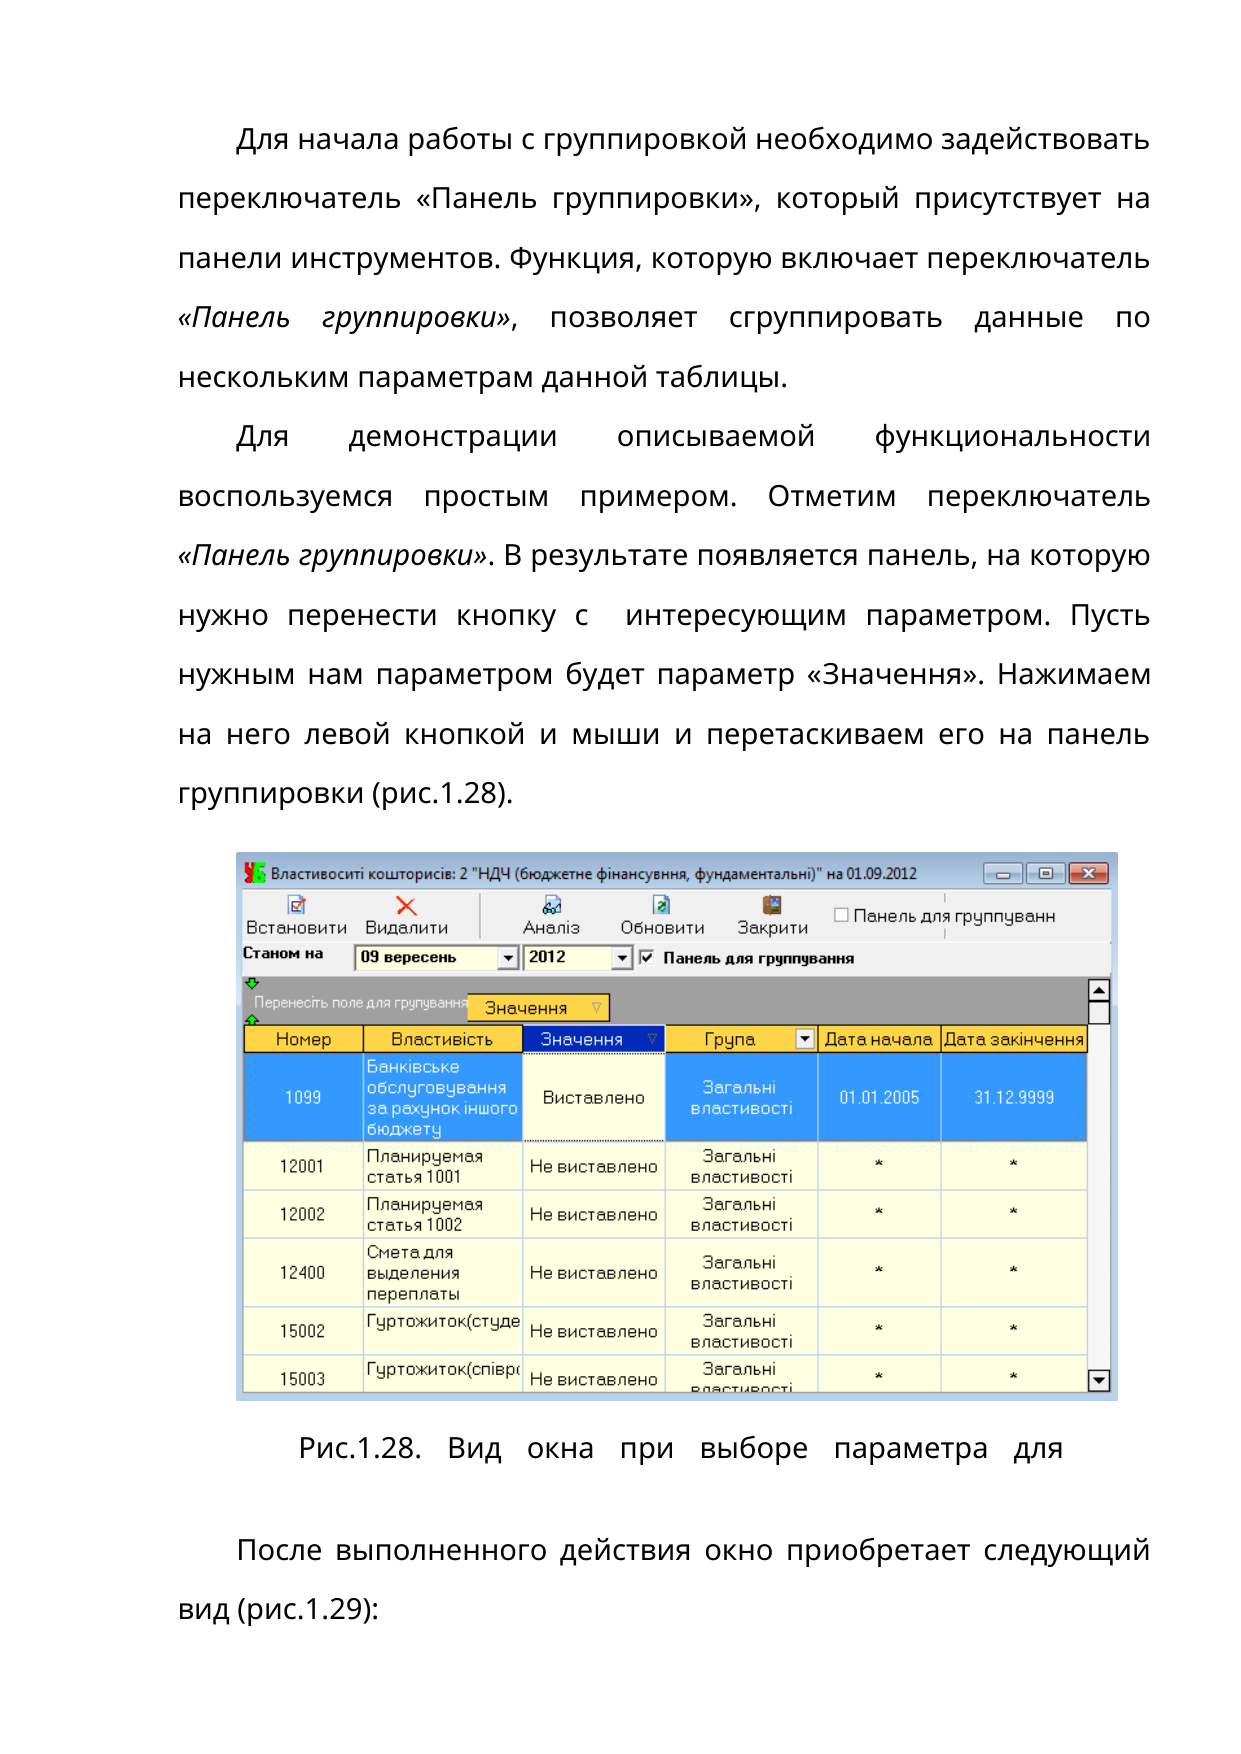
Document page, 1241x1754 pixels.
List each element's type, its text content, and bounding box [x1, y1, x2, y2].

picture [236, 852, 1118, 1401]
text После выполненного действия окно приобретает следующий вид (рис.1.29): [177, 1529, 1152, 1628]
text Для начала работы с группировкой необходимо задействовать переключатель «Панель группировки», который присутствует на панели инструментов. Функция, которую включает переключатель «Панель группировки», позволяет сгруппировать данные по нескольким параметрам данной таблицы. [177, 118, 1152, 396]
text Для демонстрации описываемой функциональности воспользуемся простым примером. Отметим переключатель «Панель группировки». В результате появляется панель, на которую нужно перенести кнопку с интересующим параметром. Пусть нужным нам параметром будет параметр «Значення». Нажимаем на него левой кнопкой и мыши и перетаскиваем его на панель группировки (рис.1.28). [177, 416, 1152, 812]
